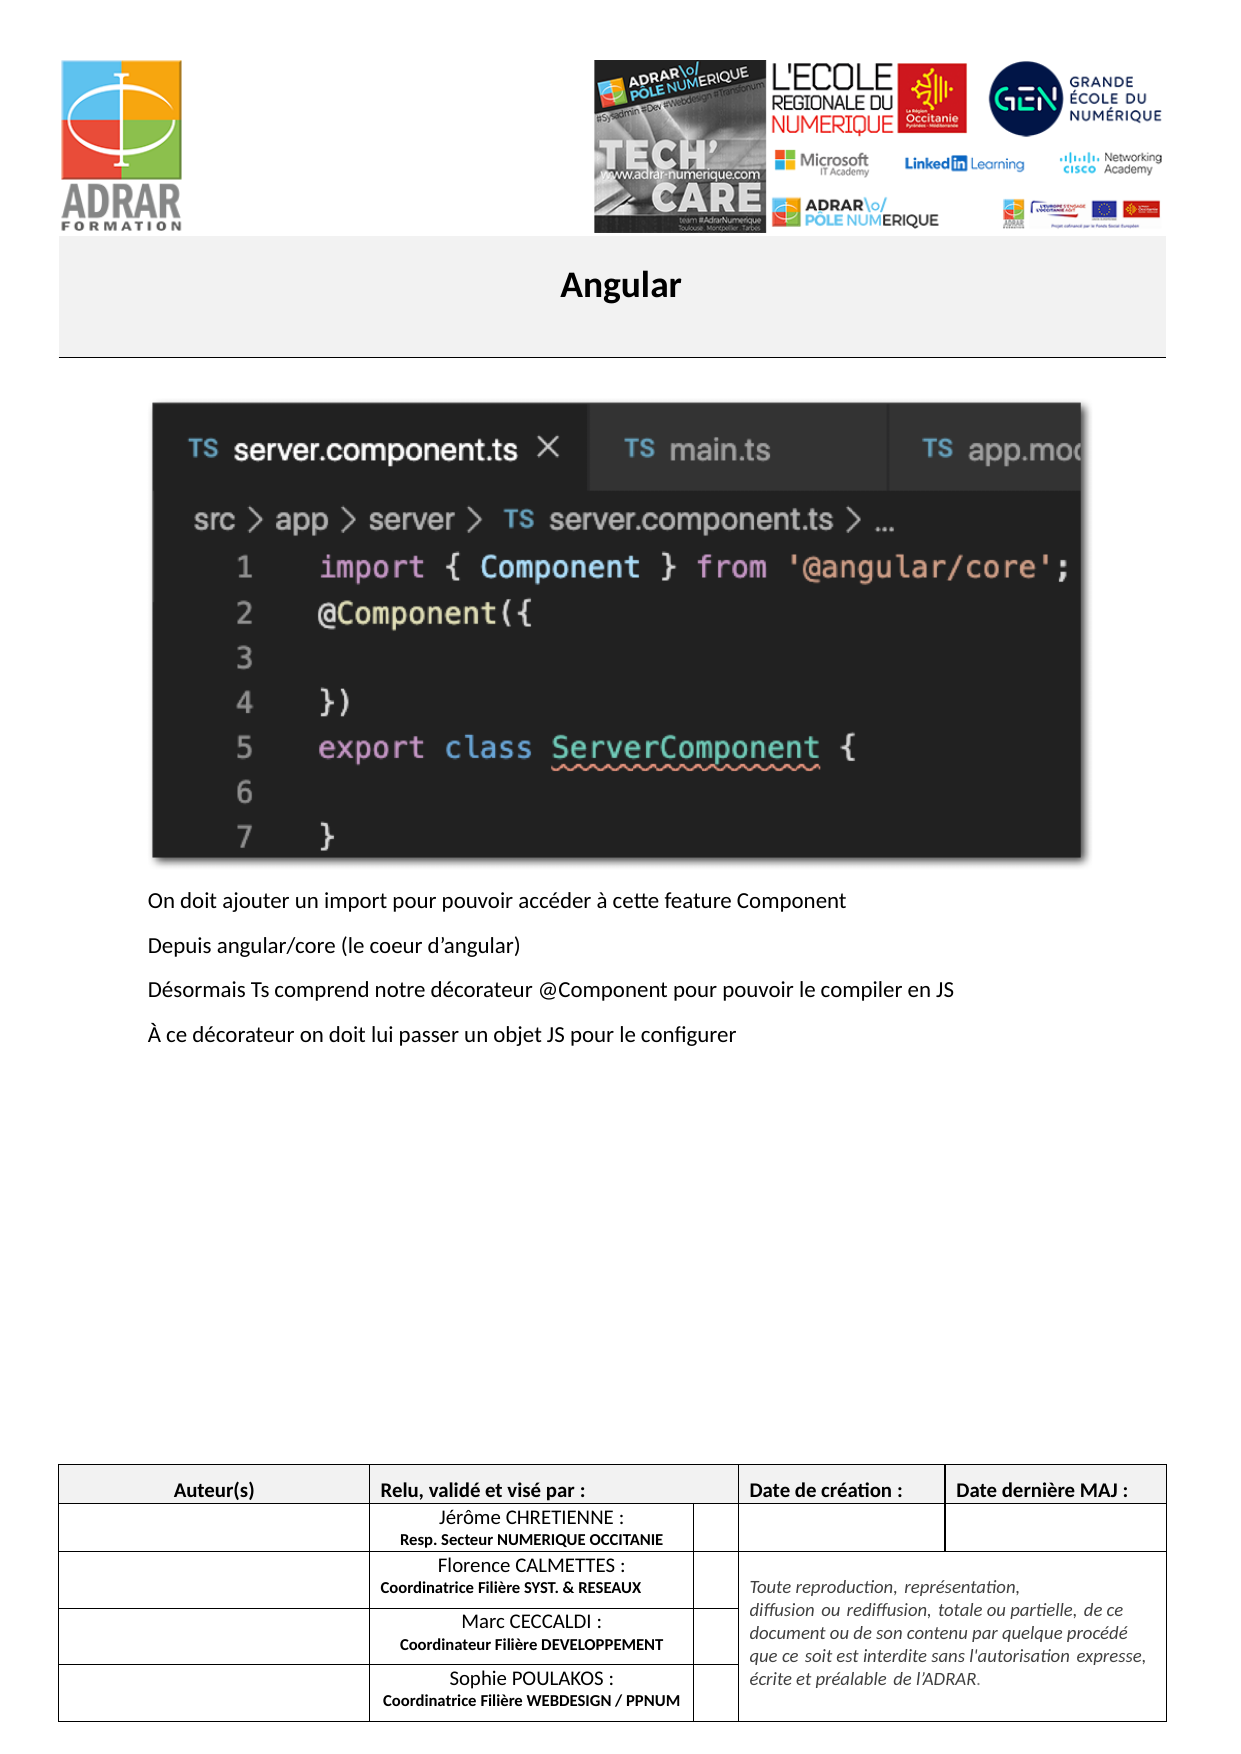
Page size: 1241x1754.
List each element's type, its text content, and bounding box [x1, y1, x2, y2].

picture [147, 398, 1093, 870]
text On doit ajouter un import pour pouvoir accéder à cette feature Component [148, 886, 1093, 914]
text Depuis angular/core (le coeur d’angular) [148, 931, 1093, 959]
picture [594, 60, 1166, 233]
text Désormais Ts comprend notre décorateur @Component pour pouvoir le compiler en JS [148, 975, 1093, 1003]
picture [61, 58, 183, 233]
text À ce décorateur on doit lui passer un objet JS pour le configurer [148, 1020, 1093, 1048]
